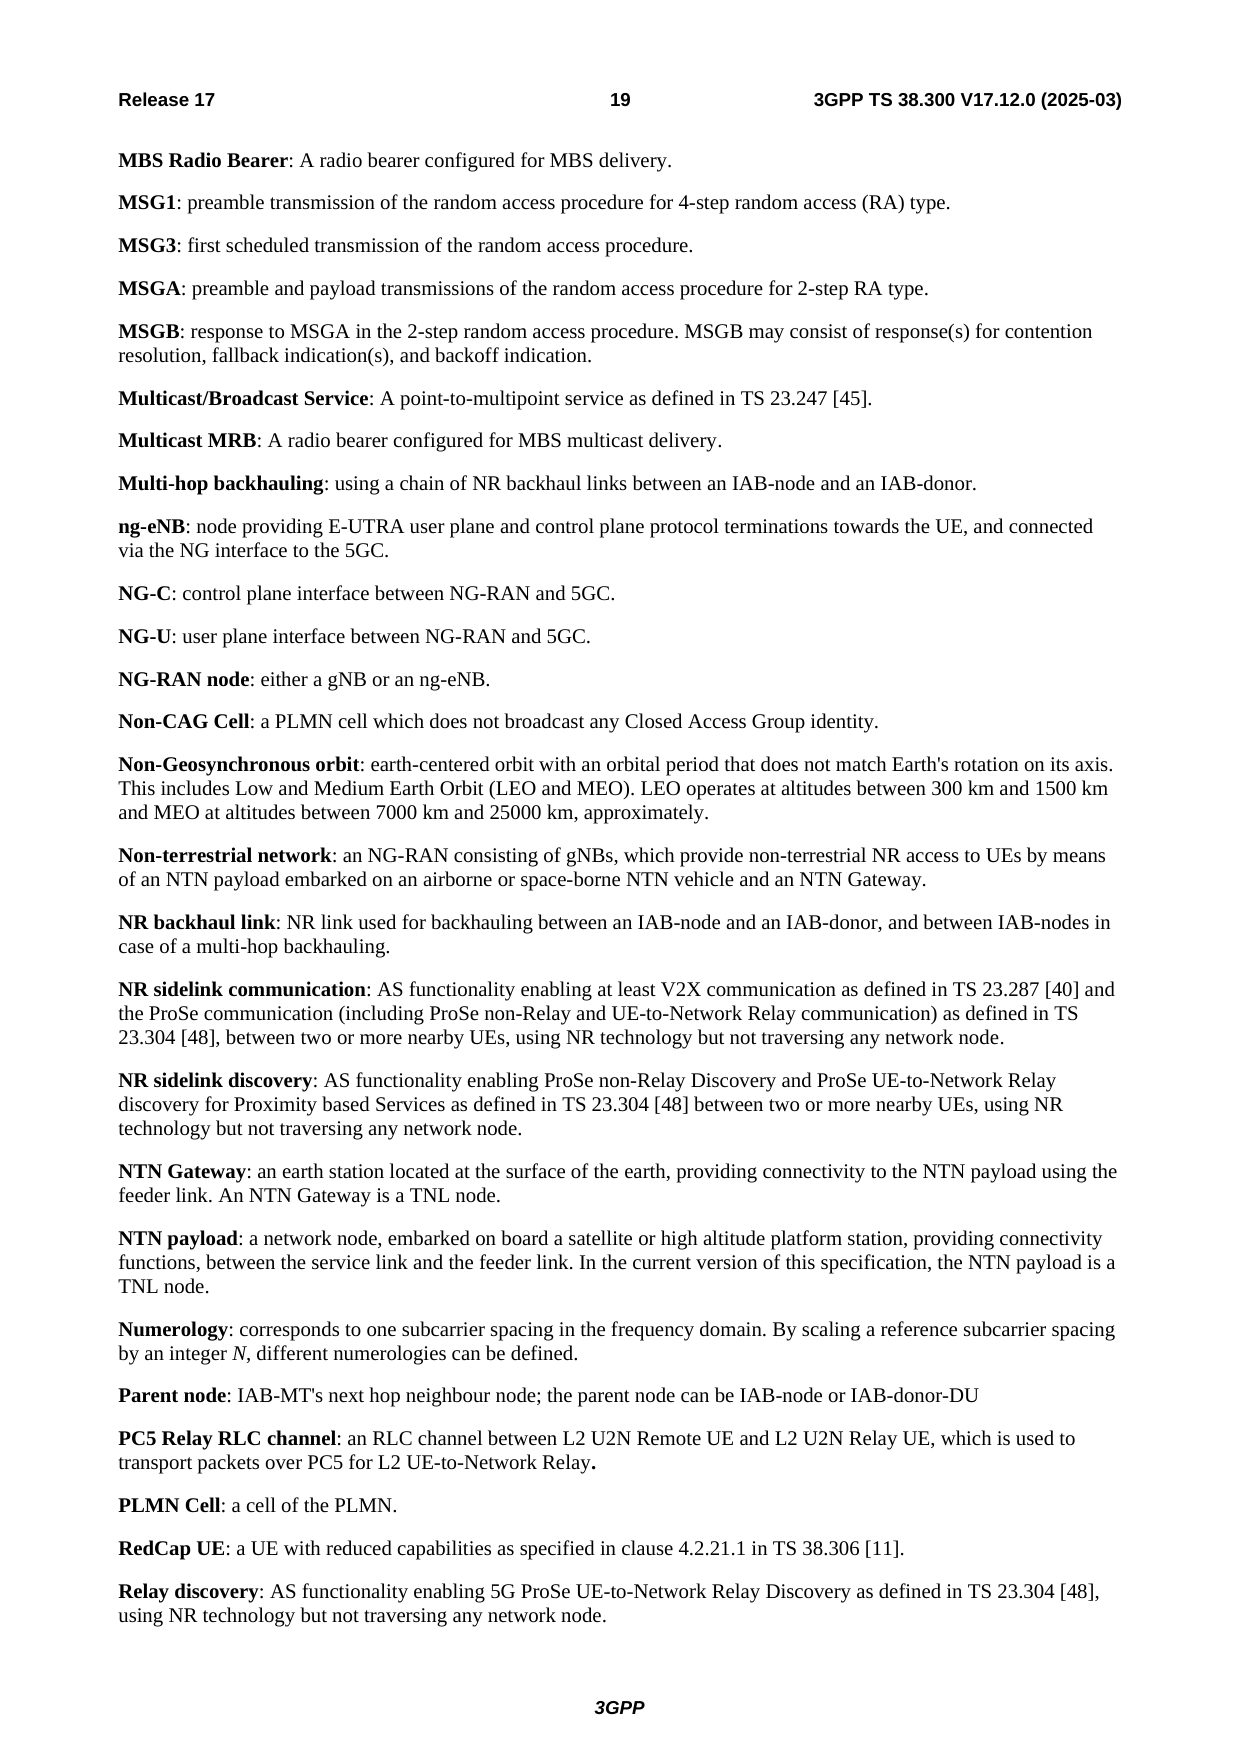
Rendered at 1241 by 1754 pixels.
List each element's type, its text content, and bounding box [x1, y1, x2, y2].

text NR sidelink discovery: AS functionality enabling ProSe non-Relay Discovery and ProSe UE-to-Network Relay discovery for Proximity based Services as defined in TS 23.304 [48] between two or more nearby UEs, using NR technology but not traversing any network node. [118, 1068, 1122, 1140]
text NR backhaul link: NR link used for backhauling between an IAB-node and an IAB-donor, and between IAB-nodes in case of a multi-hop backhauling. [118, 910, 1122, 958]
text NG-RAN node: either a gNB or an ng-eNB. [118, 667, 1122, 691]
text Multi-hop backhauling: using a chain of NR backhaul links between an IAB-node and an IAB-donor. [118, 471, 1122, 495]
text MBS Radio Bearer: A radio bearer configured for MBS delivery. [118, 147, 1122, 172]
text MSG3: first scheduled transmission of the random access procedure. [118, 233, 1122, 257]
text MSGA: preamble and payload transmissions of the random access procedure for 2-step RA type. [118, 276, 1122, 300]
text Relay discovery: AS functionality enabling 5G ProSe UE-to-Network Relay Discovery as defined in TS 23.304 [48], using NR technology but not traversing any network node. [118, 1579, 1122, 1627]
text PLMN Cell: a cell of the PLMN. [118, 1493, 1122, 1517]
text PC5 Relay RLC channel: an RLC channel between L2 U2N Remote UE and L2 U2N Relay UE, which is used to transport packets over PC5 for L2 UE-to-Network Relay. [118, 1426, 1122, 1474]
text MSG1: preamble transmission of the random access procedure for 4-step random access (RA) type. [118, 190, 1122, 214]
text NG-U: user plane interface between NG-RAN and 5GC. [118, 624, 1122, 648]
text ng-eNB: node providing E-UTRA user plane and control plane protocol terminations towards the UE, and connected via the NG interface to the 5GC. [118, 514, 1122, 562]
text NTN payload: a network node, embarked on board a satellite or high altitude platform station, providing connectivity functions, between the service link and the feeder link. In the current version of this specification, the NTN payload is a TNL node. [118, 1226, 1122, 1298]
text Non-CAG Cell: a PLMN cell which does not broadcast any Closed Access Group identity. [118, 709, 1122, 733]
text RedCap UE: a UE with reduced capabilities as specified in clause 4.2.21.1 in TS 38.306 [11]. [118, 1536, 1122, 1560]
text Parent node: IAB-MT's next hop neighbour node; the parent node can be IAB-node or IAB-donor-DU [118, 1383, 1122, 1407]
text NG-C: control plane interface between NG-RAN and 5GC. [118, 581, 1122, 605]
text NTN Gateway: an earth station located at the surface of the earth, providing connectivity to the NTN payload using the feeder link. An NTN Gateway is a TNL node. [118, 1159, 1122, 1207]
text Numerology: corresponds to one subcarrier spacing in the frequency domain. By scaling a reference subcarrier spacing by an integer N, different numerologies can be defined. [118, 1317, 1122, 1365]
text NR sidelink communication: AS functionality enabling at least V2X communication as defined in TS 23.287 [40] and the ProSe communication (including ProSe non-Relay and UE-to-Network Relay communication) as defined in TS 23.304 [48], between two or more nearby UEs, using NR technology but not traversing any network node. [118, 977, 1122, 1049]
text Non-Geosynchronous orbit: earth-centered orbit with an orbital period that does not match Earth's rotation on its axis. This includes Low and Medium Earth Orbit (LEO and MEO). LEO operates at altitudes between 300 km and 1500 km and MEO at altitudes between 7000 km and 25000 km, approximately. [118, 752, 1122, 824]
text Multicast/Broadcast Service: A point-to-multipoint service as defined in TS 23.247 [45]. [118, 386, 1122, 410]
text Multicast MRB: A radio bearer configured for MBS multicast delivery. [118, 428, 1122, 452]
text Non-terrestrial network: an NG-RAN consisting of gNBs, which provide non-terrestrial NR access to UEs by means of an NTN payload embarked on an airborne or space-borne NTN vehicle and an NTN Gateway. [118, 843, 1122, 891]
text MSGB: response to MSGA in the 2-step random access procedure. MSGB may consist of response(s) for contention resolution, fallback indication(s), and backoff indication. [118, 319, 1122, 367]
